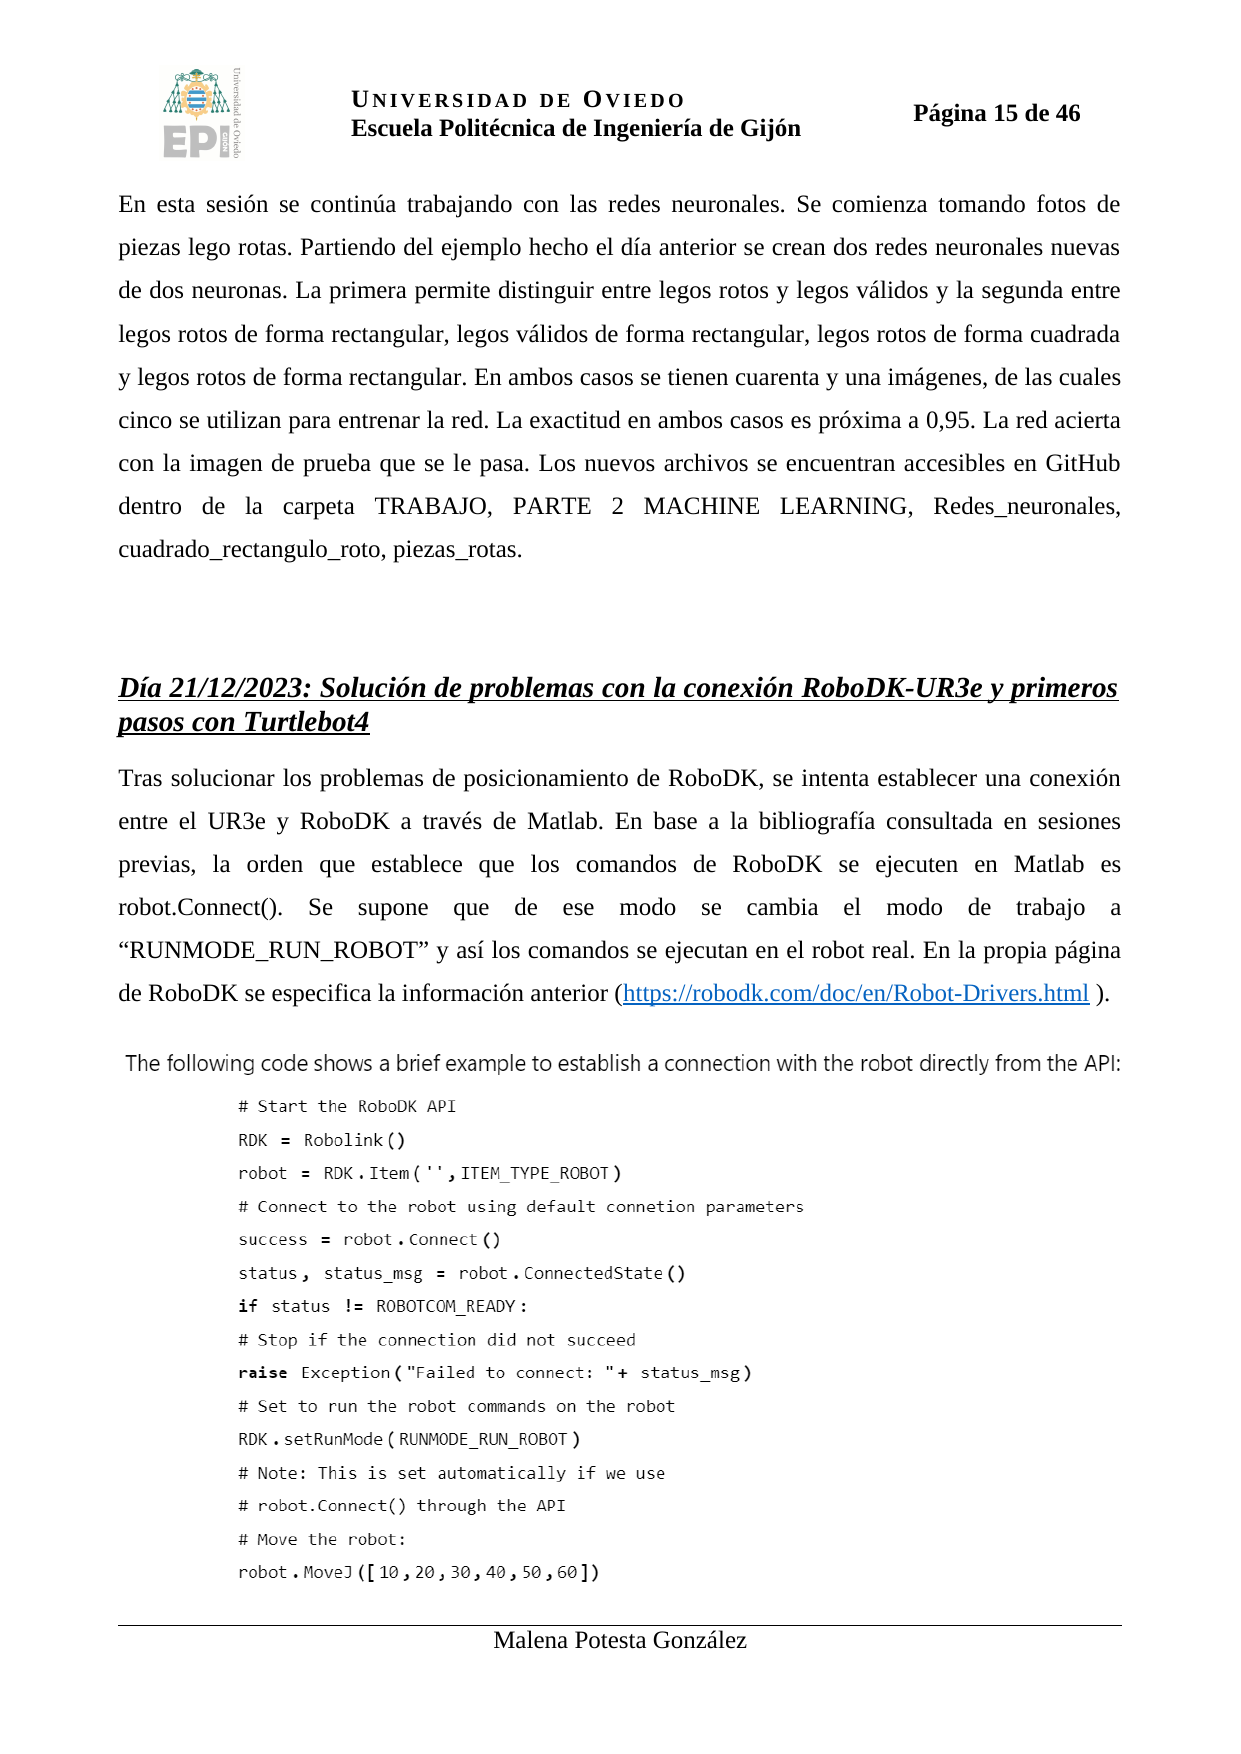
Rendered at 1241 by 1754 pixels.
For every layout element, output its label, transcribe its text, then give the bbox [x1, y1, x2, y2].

text Tras solucionar los problemas de posicionamiento de RoboDK, se intenta establecer una conexión entre el UR3e y RoboDK a través de Matlab. En base a la bibliografía consultada en sesiones previas, la orden que establece que los comandos de RoboDK se ejecuten en Matlab es robot.Connect(). Se supone que de ese modo se cambia el modo de trabajo a “RUNMODE_RUN_ROBOT” y así los comandos se ejecutan en el robot real. En la propia página de RoboDK se especifica la información anterior (https://robodk.com/doc/en/Robot-Drivers.html ). [118, 763, 1122, 1007]
subtitle Día 21/12/2023: Solución de problemas con la conexión RoboDK-UR3e y primeros pasos con Turtlebot4 [118, 671, 1122, 738]
text En esta sesión se continúa trabajando con las redes neuronales. Se comienza tomando fotos de piezas lego rotas. Partiendo del ejemplo hecho el día anterior se crean dos redes neuronales nuevas de dos neuronas. La primera permite distinguir entre legos rotos y legos válidos y la segunda entre legos rotos de forma rectangular, legos válidos de forma rectangular, legos rotos de forma cuadrada y legos rotos de forma rectangular. En ambos casos se tienen cuarenta y una imágenes, de las cuales cinco se utilizan para entrenar la red. La exactitud en ambos casos es próxima a 0,95. La red acierta con la imagen de prueba que se le pasa. Los nuevos archivos se encuentran accesibles en GitHub dentro de la carpeta TRABAJO, PARTE 2 MACHINE LEARNING, Redes_neuronales, cuadrado_rectangulo_roto, piezas_rotas. [118, 189, 1122, 563]
picture [118, 1046, 1123, 1591]
picture [158, 65, 245, 161]
